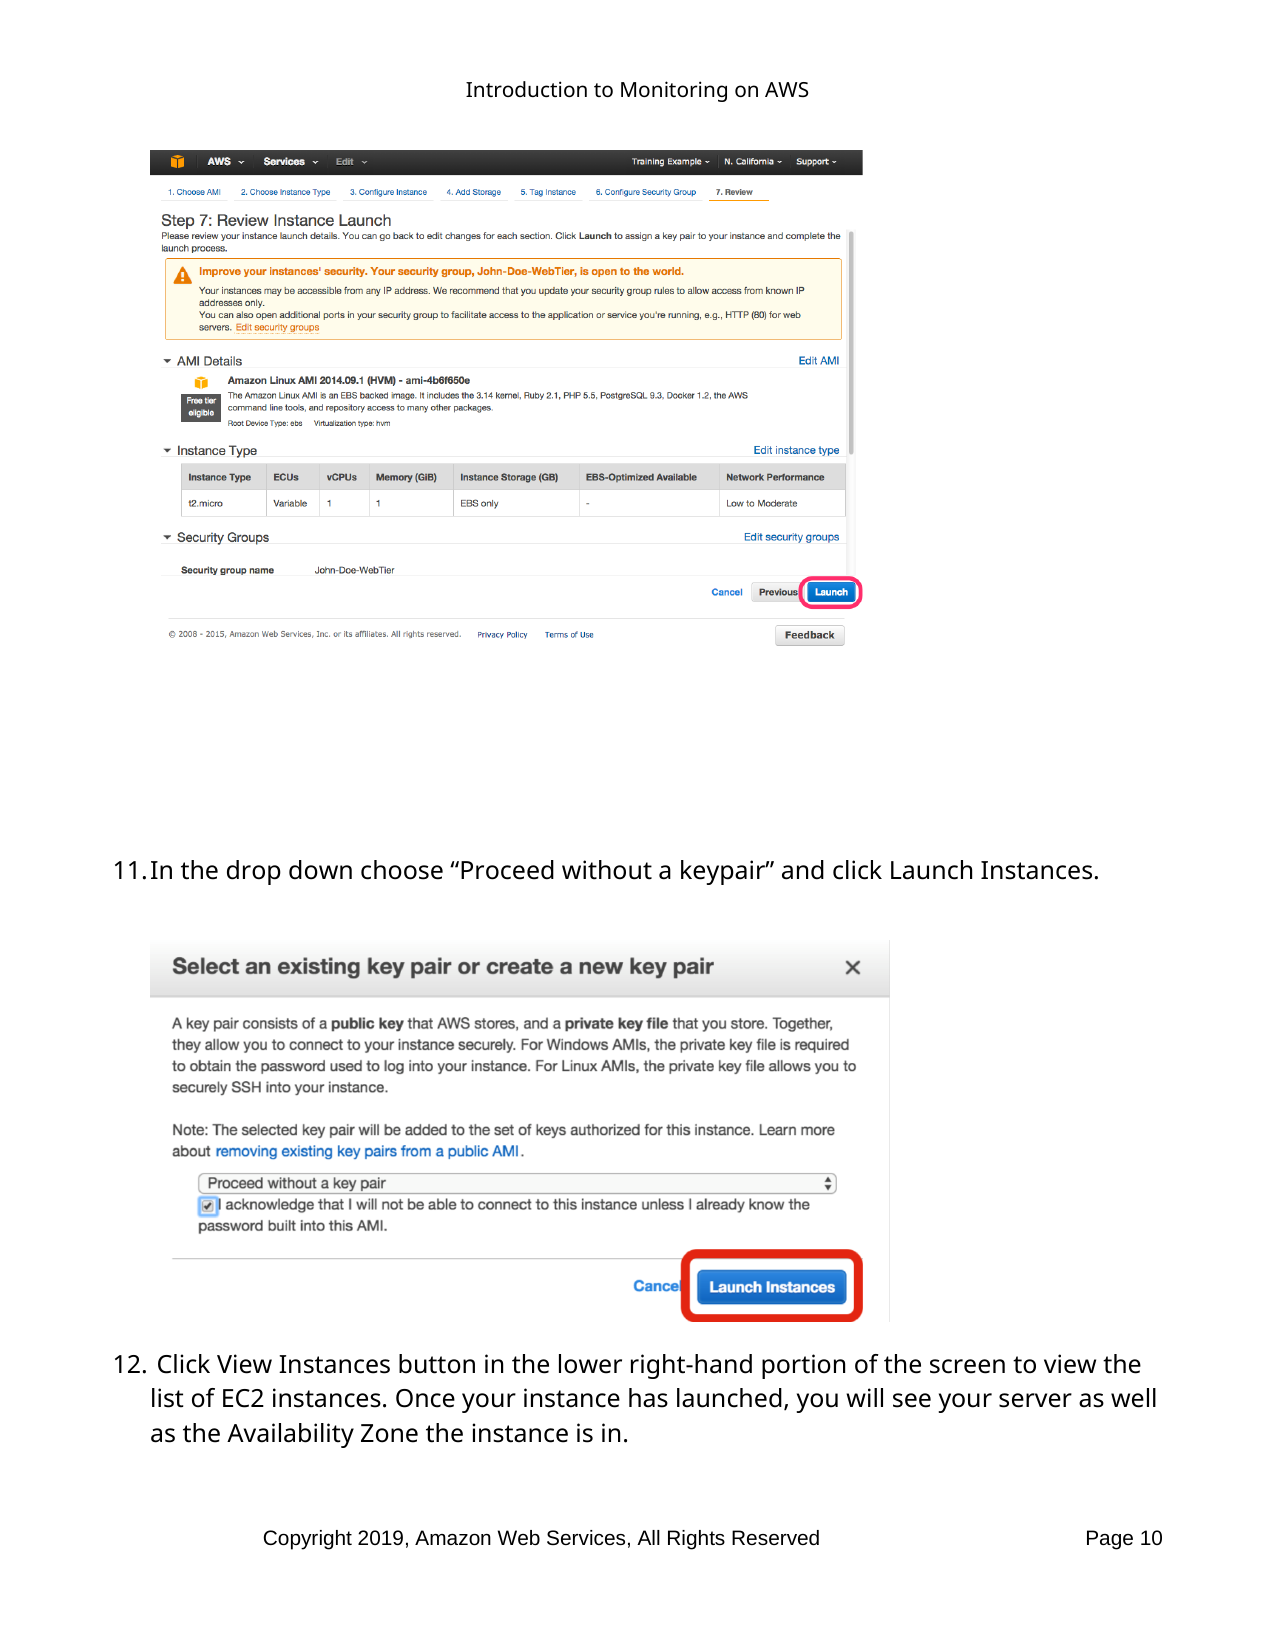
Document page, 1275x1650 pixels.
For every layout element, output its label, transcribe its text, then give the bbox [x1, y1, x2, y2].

list In the drop down choose “Proceed without a keypair” and click Launch Instances. [112, 852, 1162, 915]
picture [150, 940, 890, 1322]
list Click View Instances button in the lower right-hand portion of the screen to view the list of EC2 instances. Once your instance has launched, you will see your server as well as the Availability Zone the instance is in. [112, 1347, 1162, 1478]
picture [150, 150, 863, 651]
